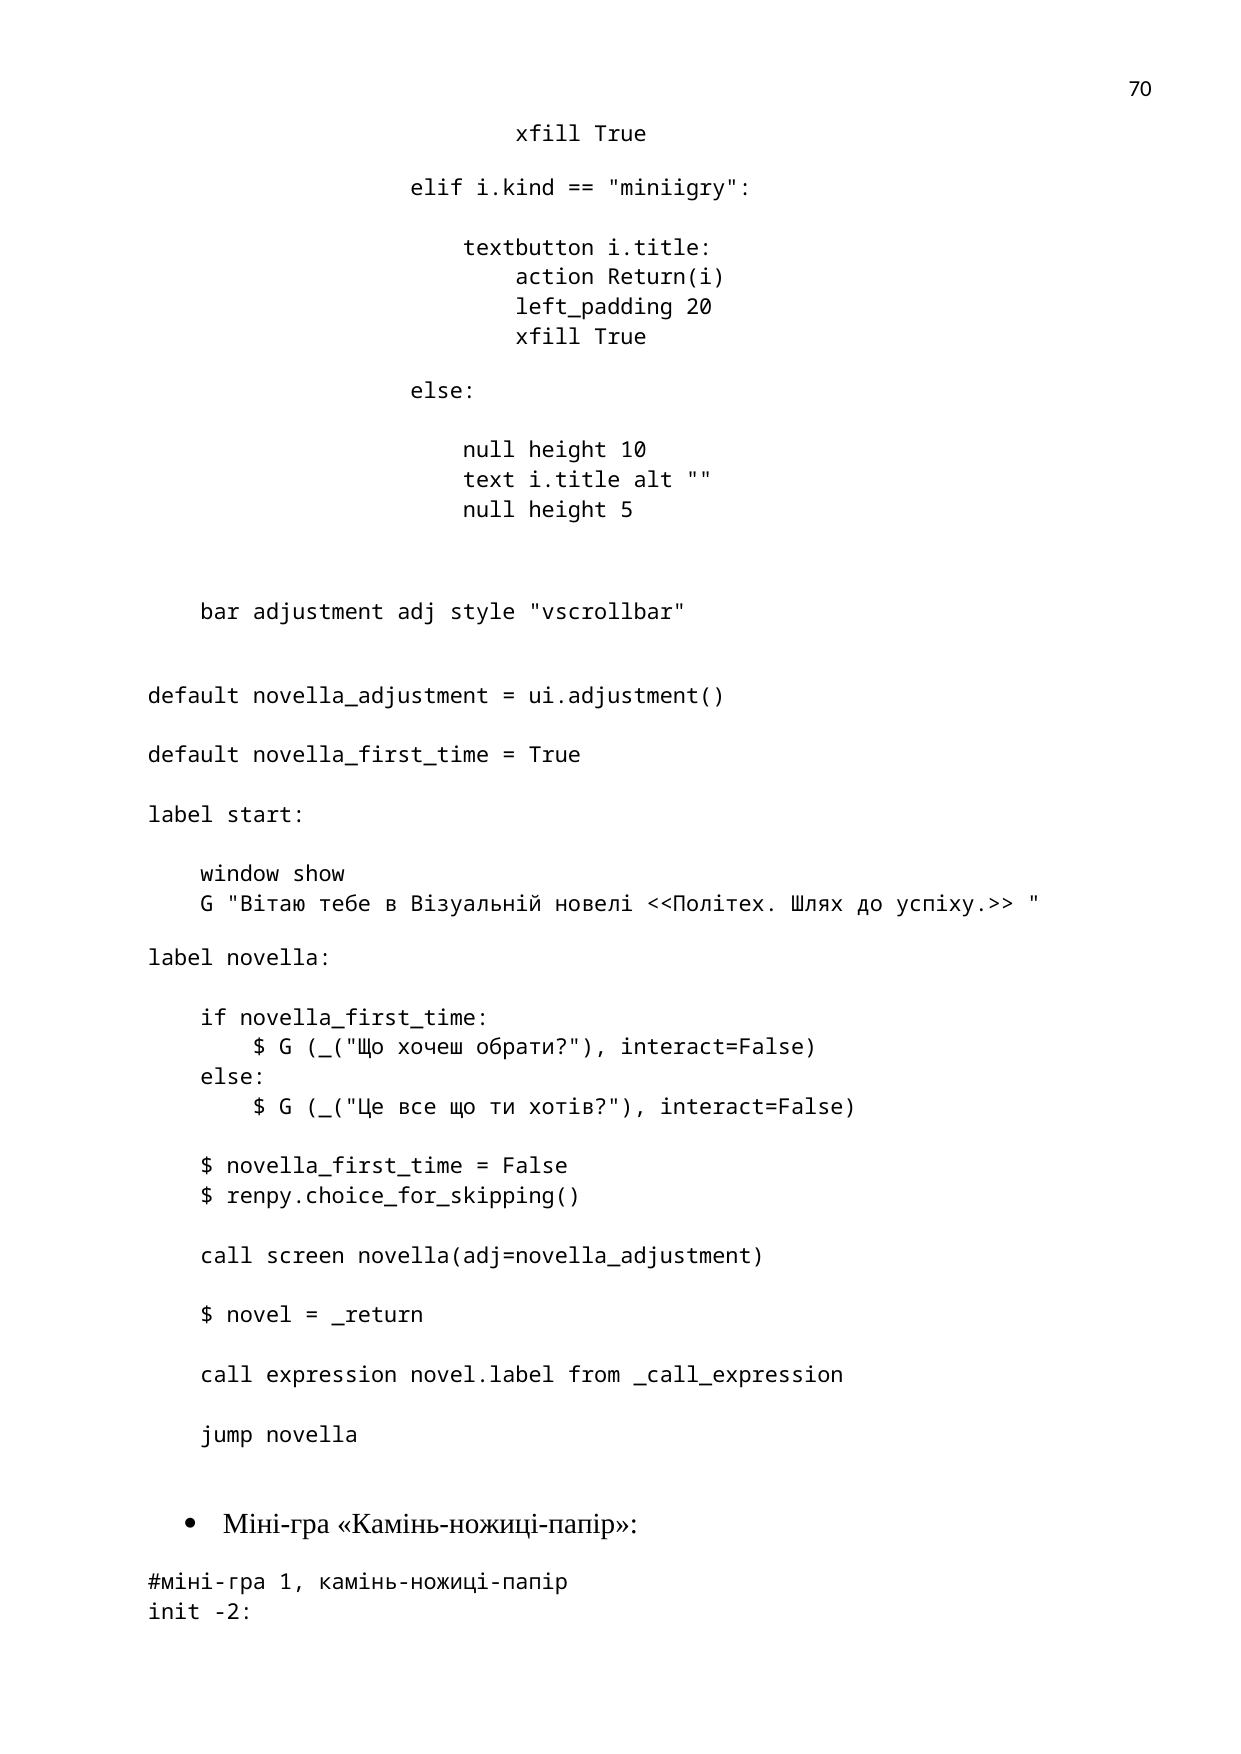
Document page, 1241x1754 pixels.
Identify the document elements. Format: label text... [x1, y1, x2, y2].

text null height 10 [148, 434, 1152, 464]
text call screen novella(adj=novella_adjustment) [148, 1240, 1152, 1270]
text call expression novel.label from _call_expression [148, 1359, 1152, 1389]
text jump novella [148, 1419, 1152, 1448]
text $ novella_first_time = False [148, 1151, 1152, 1180]
text default novella_adjustment = ui.adjustment() [148, 679, 1152, 709]
text $ G (_("Це все що ти хотів?"), interact=False) [148, 1091, 1152, 1121]
text xfill True [148, 321, 1152, 351]
text window show [148, 858, 1152, 888]
text else: [148, 1061, 1152, 1091]
text null height 5 [148, 494, 1152, 524]
text G "Вітаю тебе в Візуальній новелі <<Політех. Шлях до успіху.>> " [148, 888, 1152, 918]
text elif i.kind == "miniigry": [148, 172, 1152, 202]
text bar adjustment adj style "vscrollbar" [148, 596, 1152, 626]
list Міні-гра «Камінь-ножиці-папір»: [185, 1507, 1152, 1540]
text xfill True [148, 118, 1152, 148]
text if novella_first_time: [148, 1002, 1152, 1031]
text label start: [148, 799, 1152, 828]
text else: [148, 375, 1152, 404]
text action Return(i) [148, 261, 1152, 291]
text textbutton i.title: [148, 232, 1152, 261]
text $ renpy.choice_for_skipping() [148, 1180, 1152, 1210]
text default novella_first_time = True [148, 739, 1152, 769]
text label novella: [148, 942, 1152, 972]
text init -2: [148, 1596, 1152, 1626]
text left_padding 20 [148, 291, 1152, 321]
text $ novel = _return [148, 1299, 1152, 1329]
text #міні-гра 1, камінь-ножиці-папір [148, 1566, 1152, 1596]
text text i.title alt "" [148, 464, 1152, 494]
text $ G (_("Що хочеш обрати?"), interact=False) [148, 1031, 1152, 1061]
